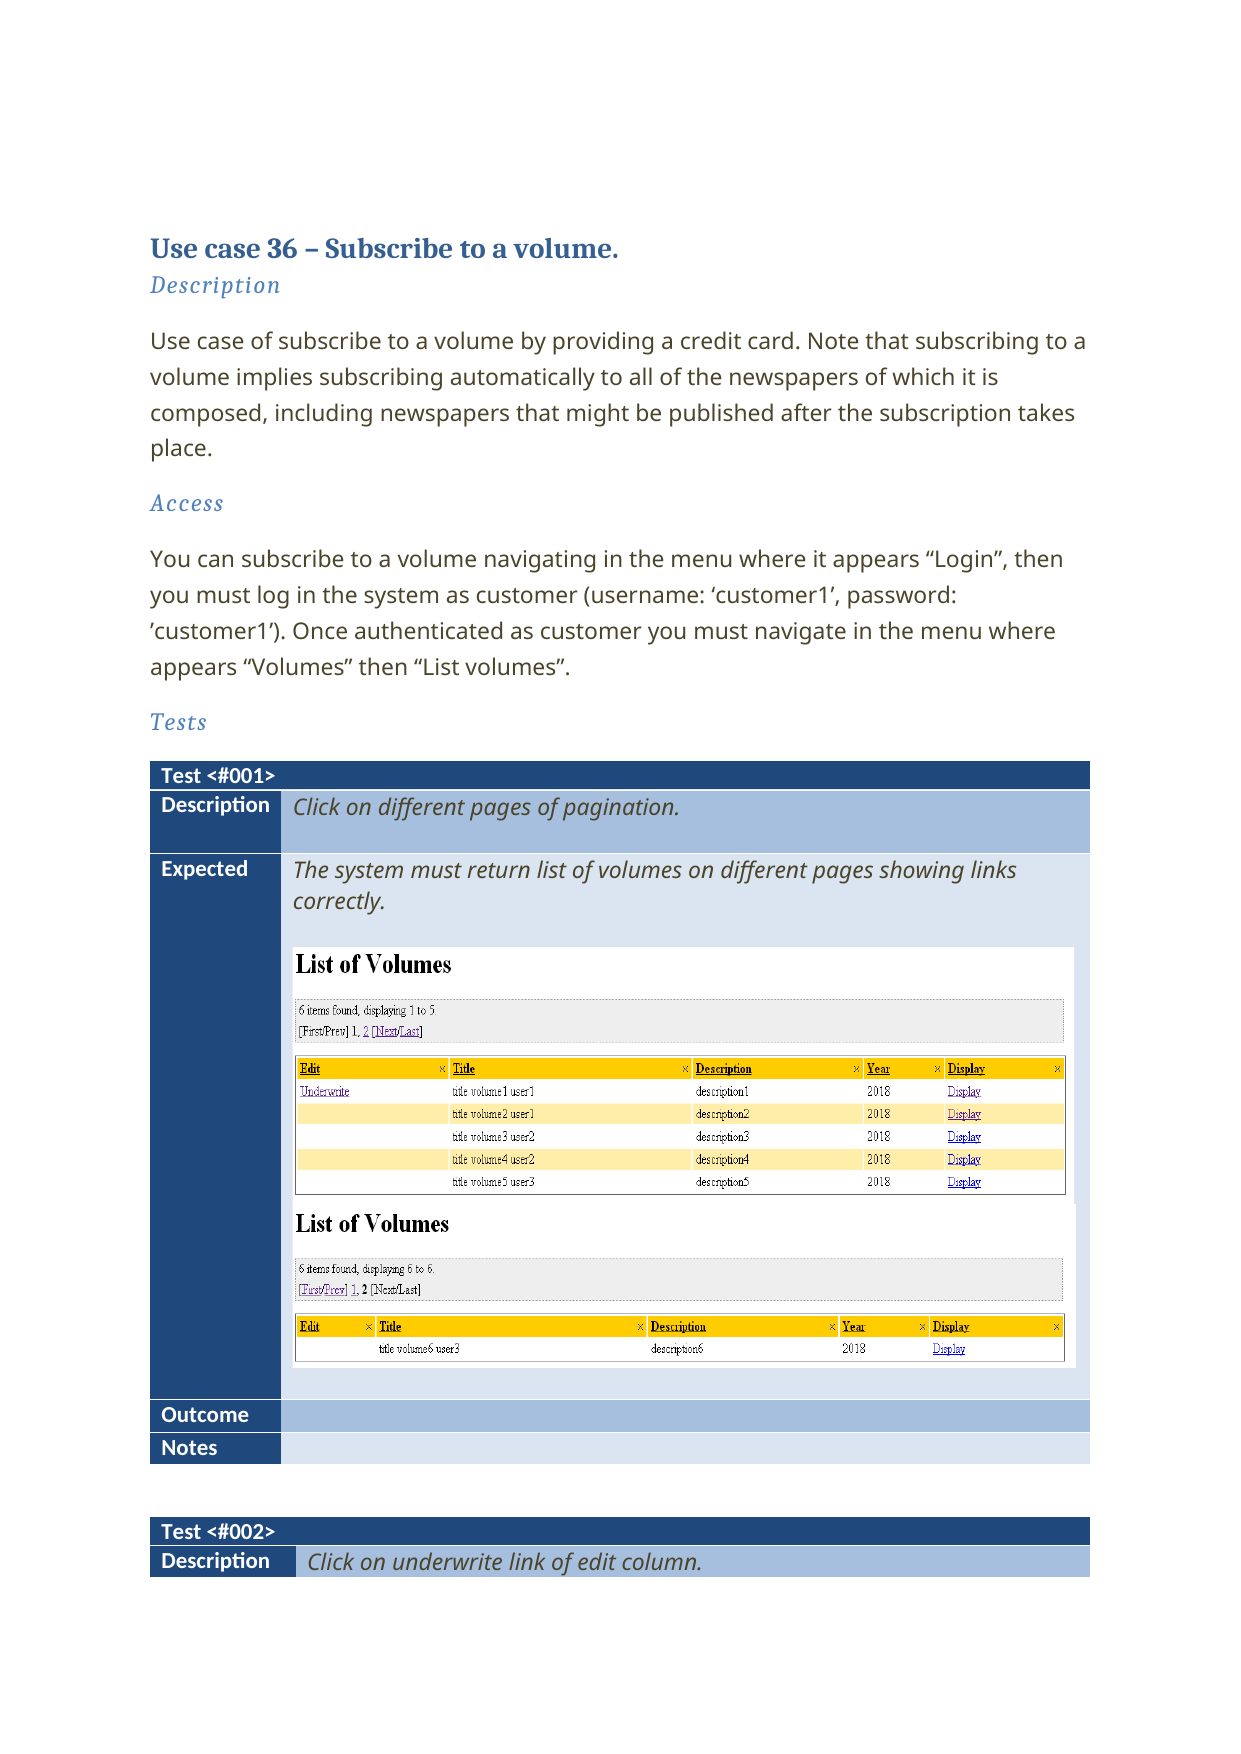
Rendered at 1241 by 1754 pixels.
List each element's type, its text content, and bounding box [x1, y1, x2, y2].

table_cell [281, 1400, 1090, 1432]
table_cell [281, 1433, 1090, 1464]
text Use case of subscribe to a volume by providing a credit card. Note that subscribing to a volume implies subscribing automatically to all of the newspapers of which it is composed, including newspapers that might be published after the subscription takes place. [150, 324, 1090, 464]
table_cell Notes [150, 1433, 281, 1464]
table_header Test <#001> [150, 761, 1090, 789]
table_cell Description [150, 1546, 296, 1577]
subtitle Access [150, 489, 1090, 518]
subtitle Use case 36 – Subscribe to a volume. [150, 232, 1090, 266]
subtitle Description [150, 271, 1090, 299]
table_header Test <#002> [150, 1517, 1090, 1545]
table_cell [296, 1546, 1090, 1577]
subtitle Tests [150, 708, 1090, 736]
table_cell Expected [150, 854, 281, 1399]
table_cell The system must return list of volumes on different pages showing links correctly. [281, 854, 1090, 1399]
table_cell Click on different pages of pagination. [281, 791, 1090, 853]
subtitle You can subscribe to a volume navigating in the menu where it appears “Login”, then you must log in the system as customer (username: ‘customer1’, password: ’customer1’). Once authenticated as customer you must navigate in the menu where appears “Volumes” then “List volumes”. [150, 543, 1090, 682]
table_cell Outcome [150, 1400, 281, 1432]
table_cell Description [150, 791, 281, 853]
picture [292, 947, 1076, 1368]
